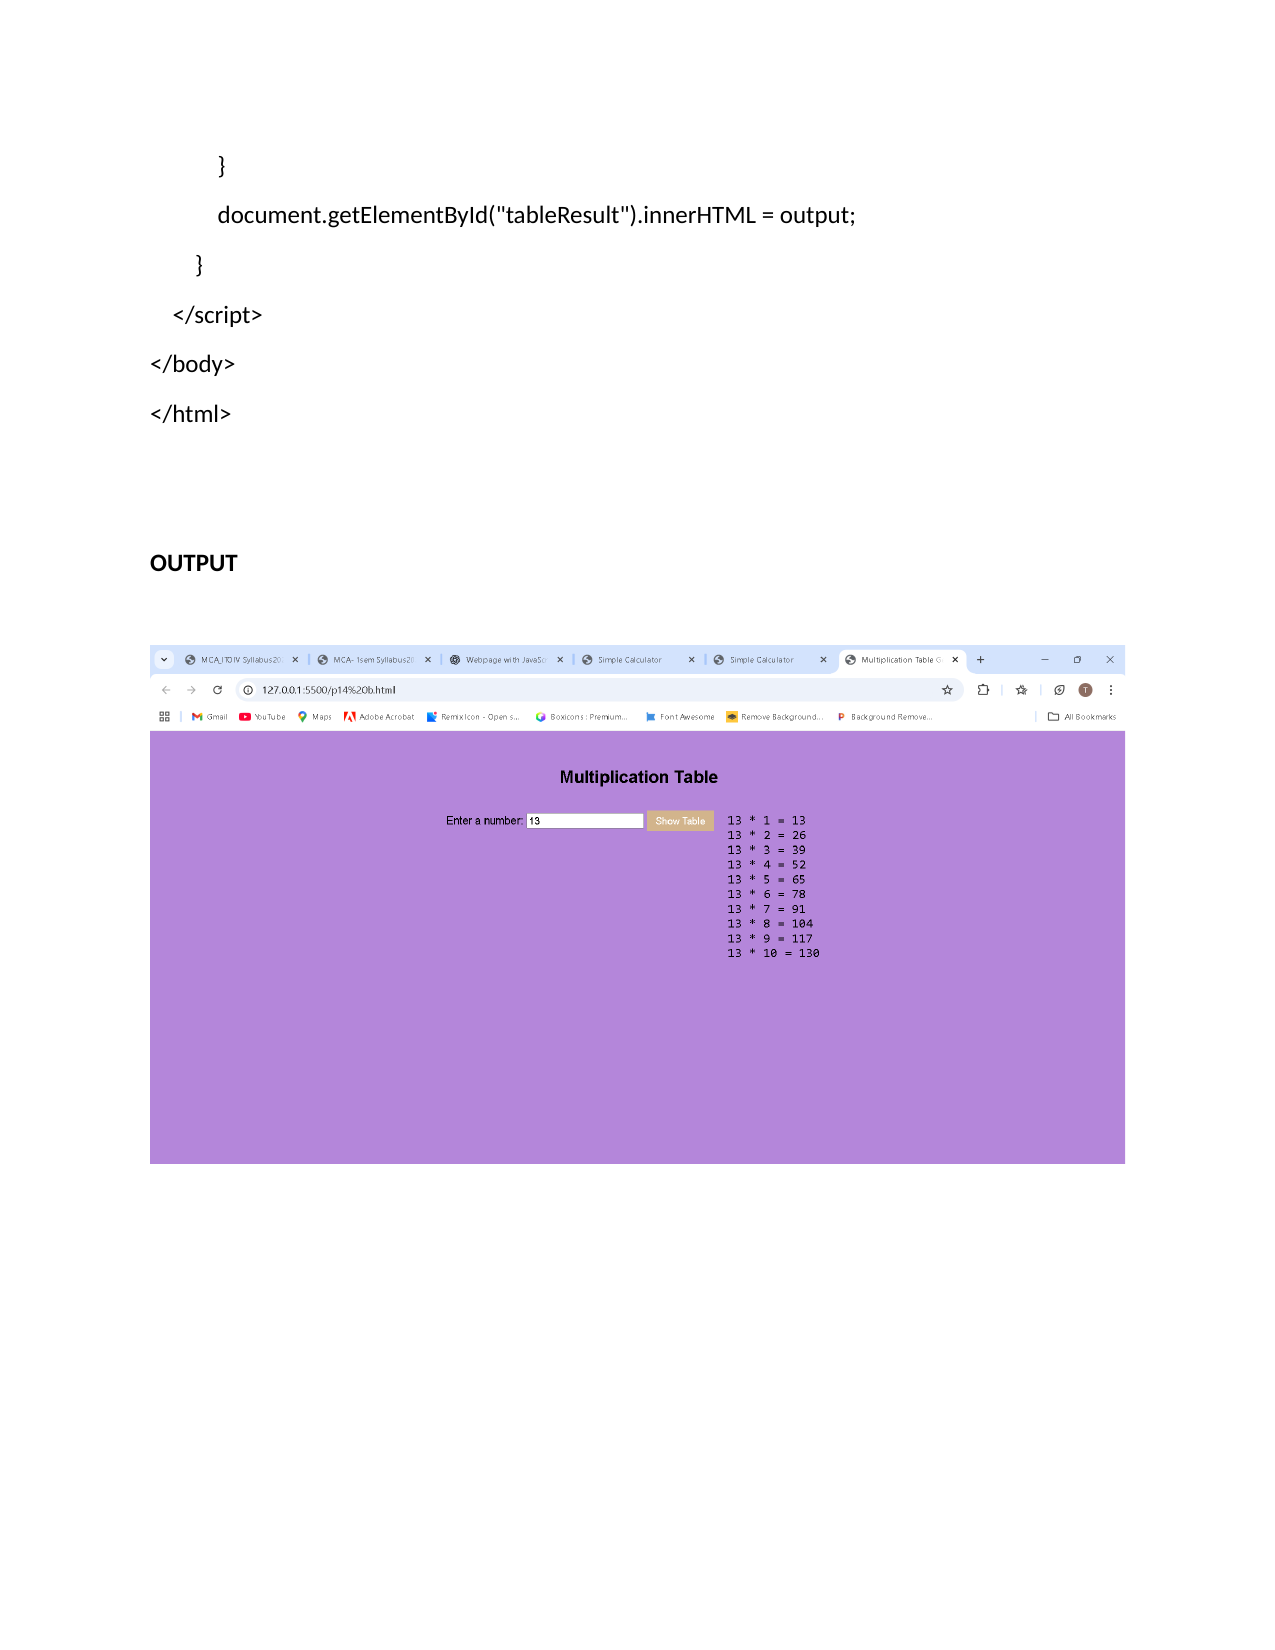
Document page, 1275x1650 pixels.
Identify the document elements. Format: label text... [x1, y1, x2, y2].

text </body> [150, 348, 1125, 379]
text document.getElementById("tableResult").innerHTML = output; [150, 199, 1125, 230]
text } [150, 249, 1125, 280]
text </script> [150, 299, 1125, 329]
text </html> [150, 398, 1125, 428]
text } [150, 150, 1125, 181]
picture [150, 645, 1125, 1164]
text OUTPUT [150, 547, 1125, 577]
